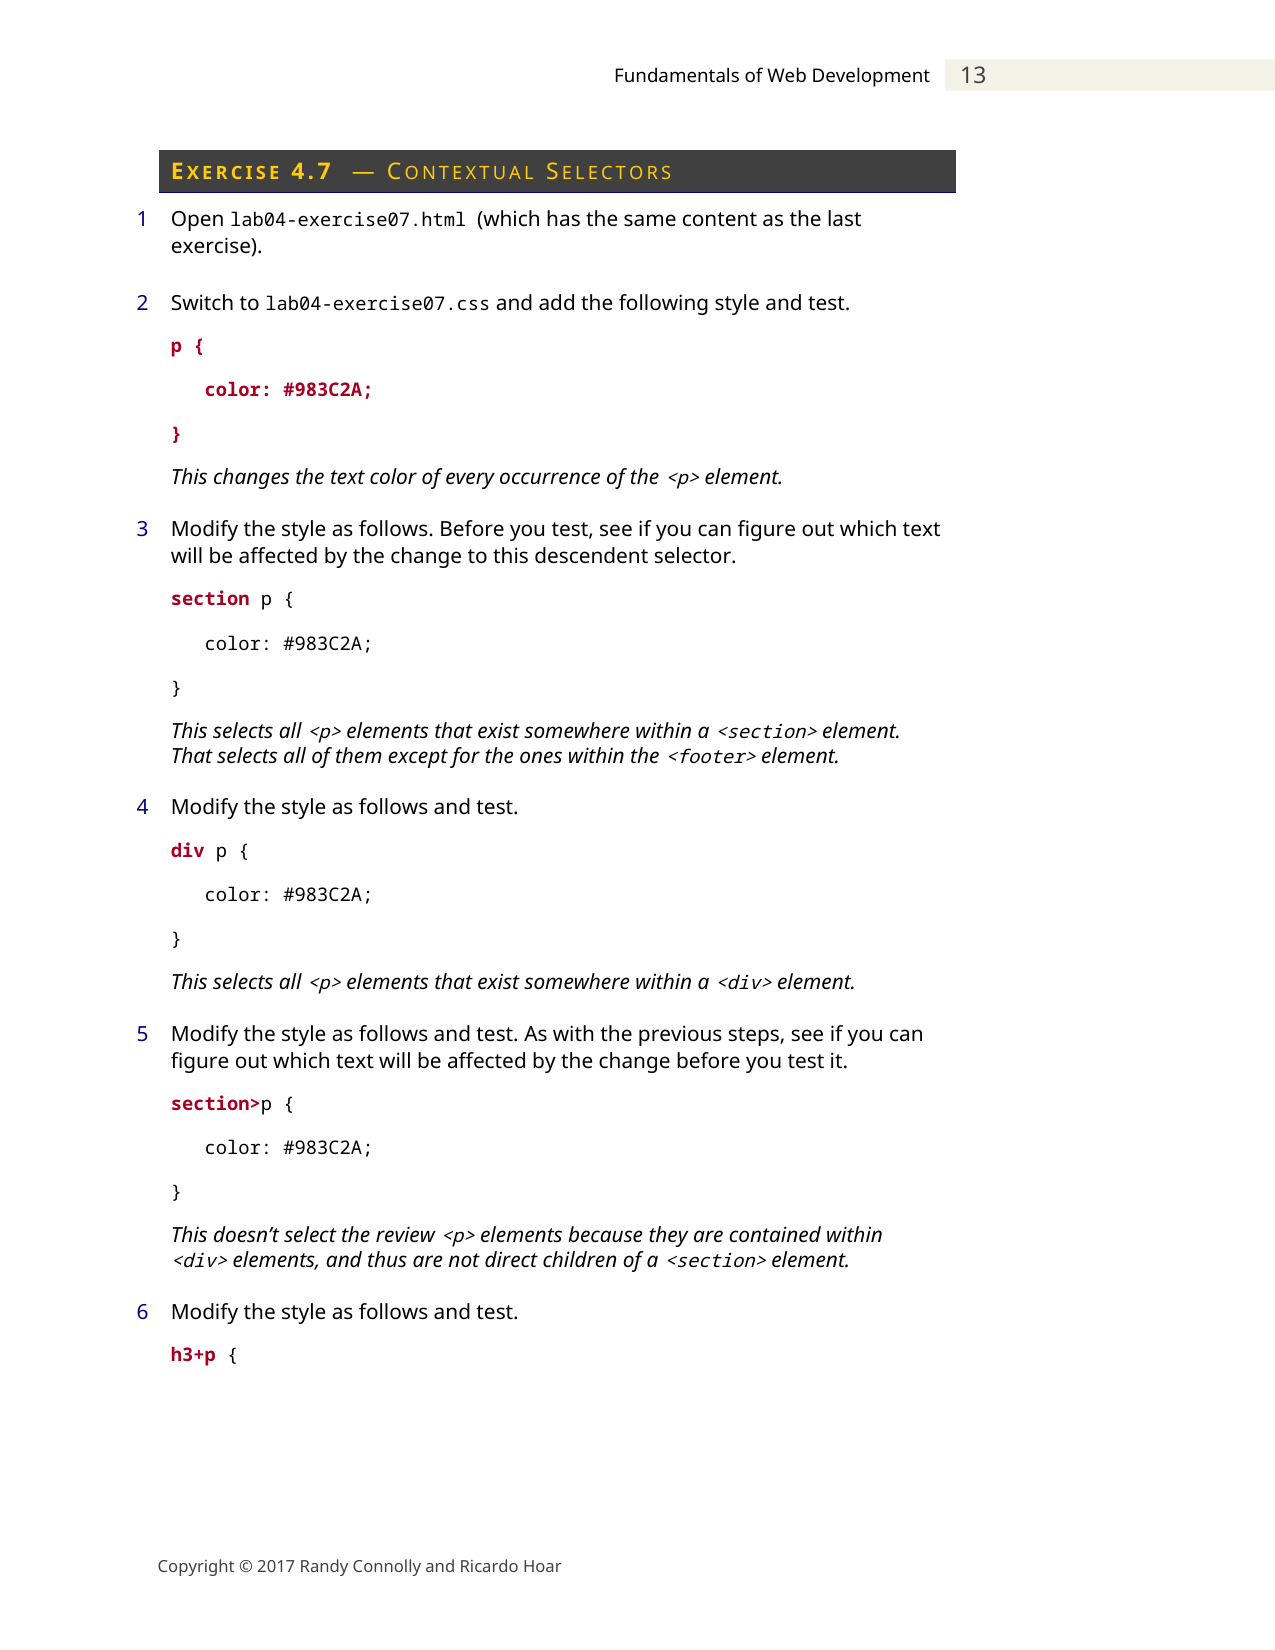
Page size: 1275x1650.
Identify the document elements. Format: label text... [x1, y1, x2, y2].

table_cell Switch to lab04-exercise07.css and add the following style and test. p { color: #983C2A; } This changes the text color of every occurrence of the <p> element. [159, 276, 956, 502]
table_cell 3 [113, 502, 159, 781]
table_cell Modify the style as follows and test. h3+p { color: #983C2A; } This selects any <p> elements that immediately follow an <h3> element. [159, 1285, 956, 1385]
table_cell Open lab04-exercise07.html (which has the same content as the last exercise). [159, 193, 956, 276]
table_cell Modify the style as follows. Before you test, see if you can figure out which text will be affected by the change to this descendent selector. section p { color: #983C2A; } This selects all <p> elements that exist somewhere within a <section> element. That selects all of them except for the ones within the <footer> element. [159, 502, 956, 781]
table_cell 1 [113, 192, 159, 276]
table_cell 6 [113, 1285, 159, 1385]
table_cell 2 [113, 276, 159, 502]
table_cell 4 [113, 781, 159, 1007]
table_cell 5 [113, 1007, 159, 1285]
table_cell Modify the style as follows and test. As with the previous steps, see if you can figure out which text will be affected by the change before you test it. section>p { color: #983C2A; } This doesn’t select the review <p> elements because they are contained within <div> elements, and thus are not direct children of a <section> element. [159, 1007, 956, 1285]
table_cell Modify the style as follows and test. div p { color: #983C2A; } This selects all <p> elements that exist somewhere within a <div> element. [159, 781, 956, 1007]
table_header Exercise 4. — Contextual Selectors [159, 150, 956, 192]
